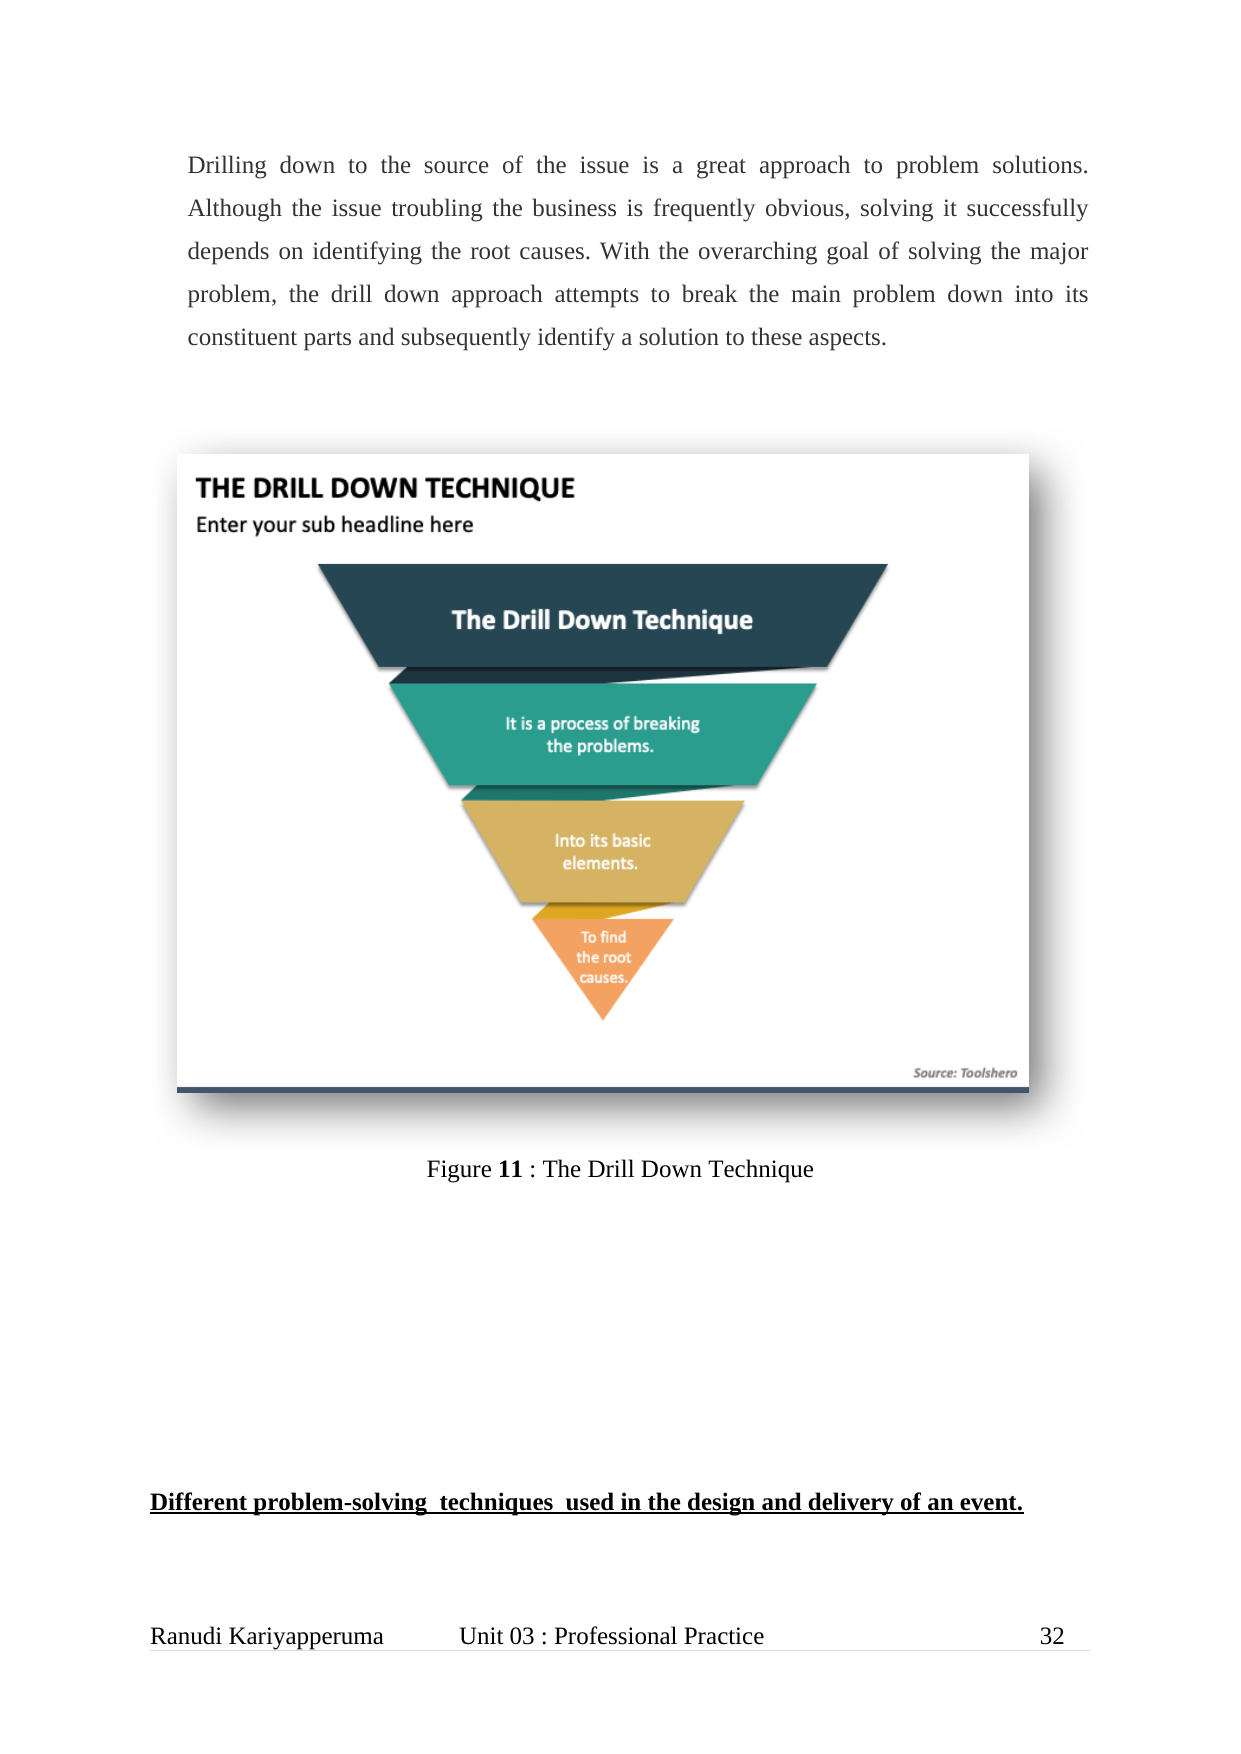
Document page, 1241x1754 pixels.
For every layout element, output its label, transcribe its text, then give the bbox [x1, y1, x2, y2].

table_cell LO1 Demonstrate a range of interpersonal and transferable communication skills to a target audience. [169, 446, 1067, 1132]
subtitle Different problem-solving techniques used in the design and delivery of an event. [150, 1487, 1090, 1516]
picture [177, 454, 1029, 1093]
text Drilling down to the source of the issue is a great approach to problem solutions. Although the issue troubling the business is frequently obvious, solving it successfully depends on identifying the root causes. With the overarching goal of solving the major problem, the drill down approach attempts to break the main problem down into its constituent parts and subsequently identify a solution to these aspects. [187, 150, 1090, 351]
